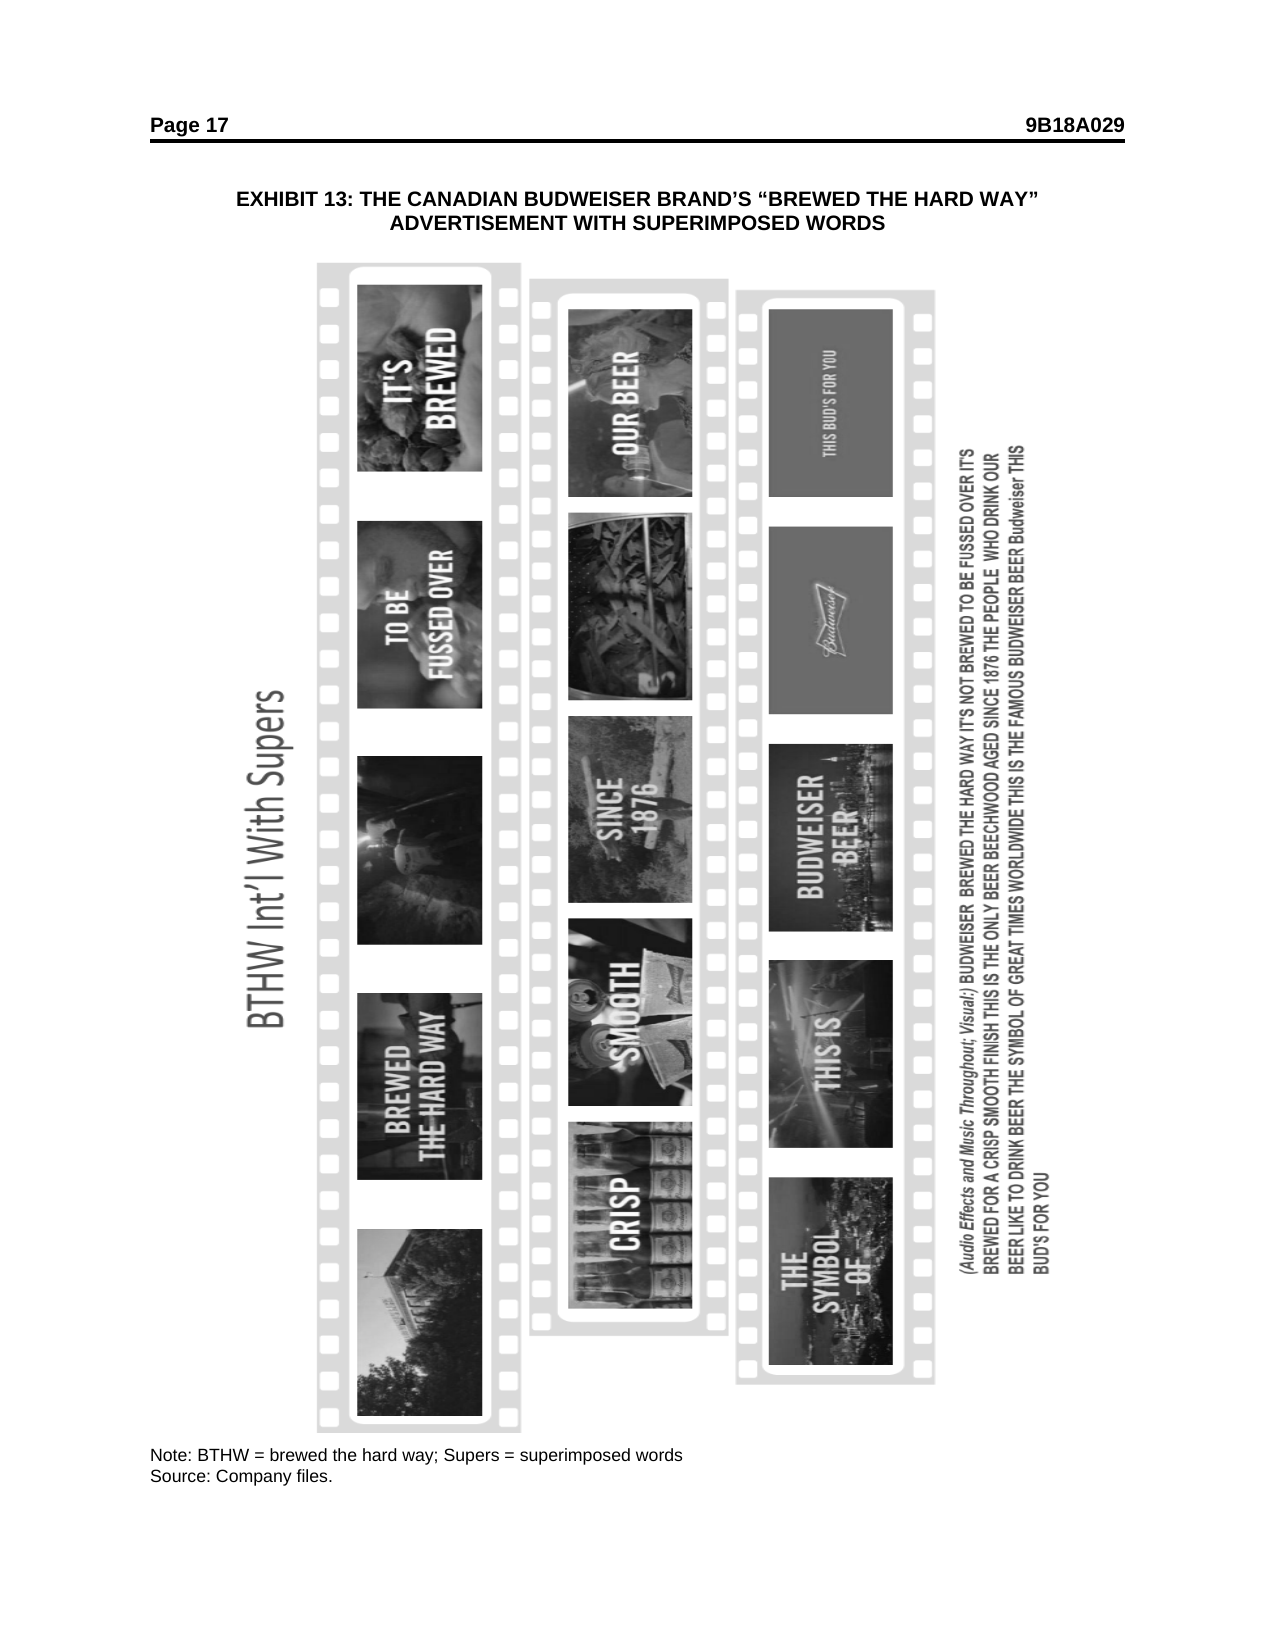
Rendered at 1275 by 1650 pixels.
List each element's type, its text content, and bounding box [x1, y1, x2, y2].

picture [221, 264, 1056, 1432]
text Source: Company files. [150, 1465, 1125, 1486]
text Note: BTHW = brewed the hard way; Supers = superimposed words [150, 1445, 1125, 1465]
text Exhibit 13: the canadian Budweiser brand’s “Brewed The Hard Way” advertisement with superimposed words [150, 186, 1125, 234]
